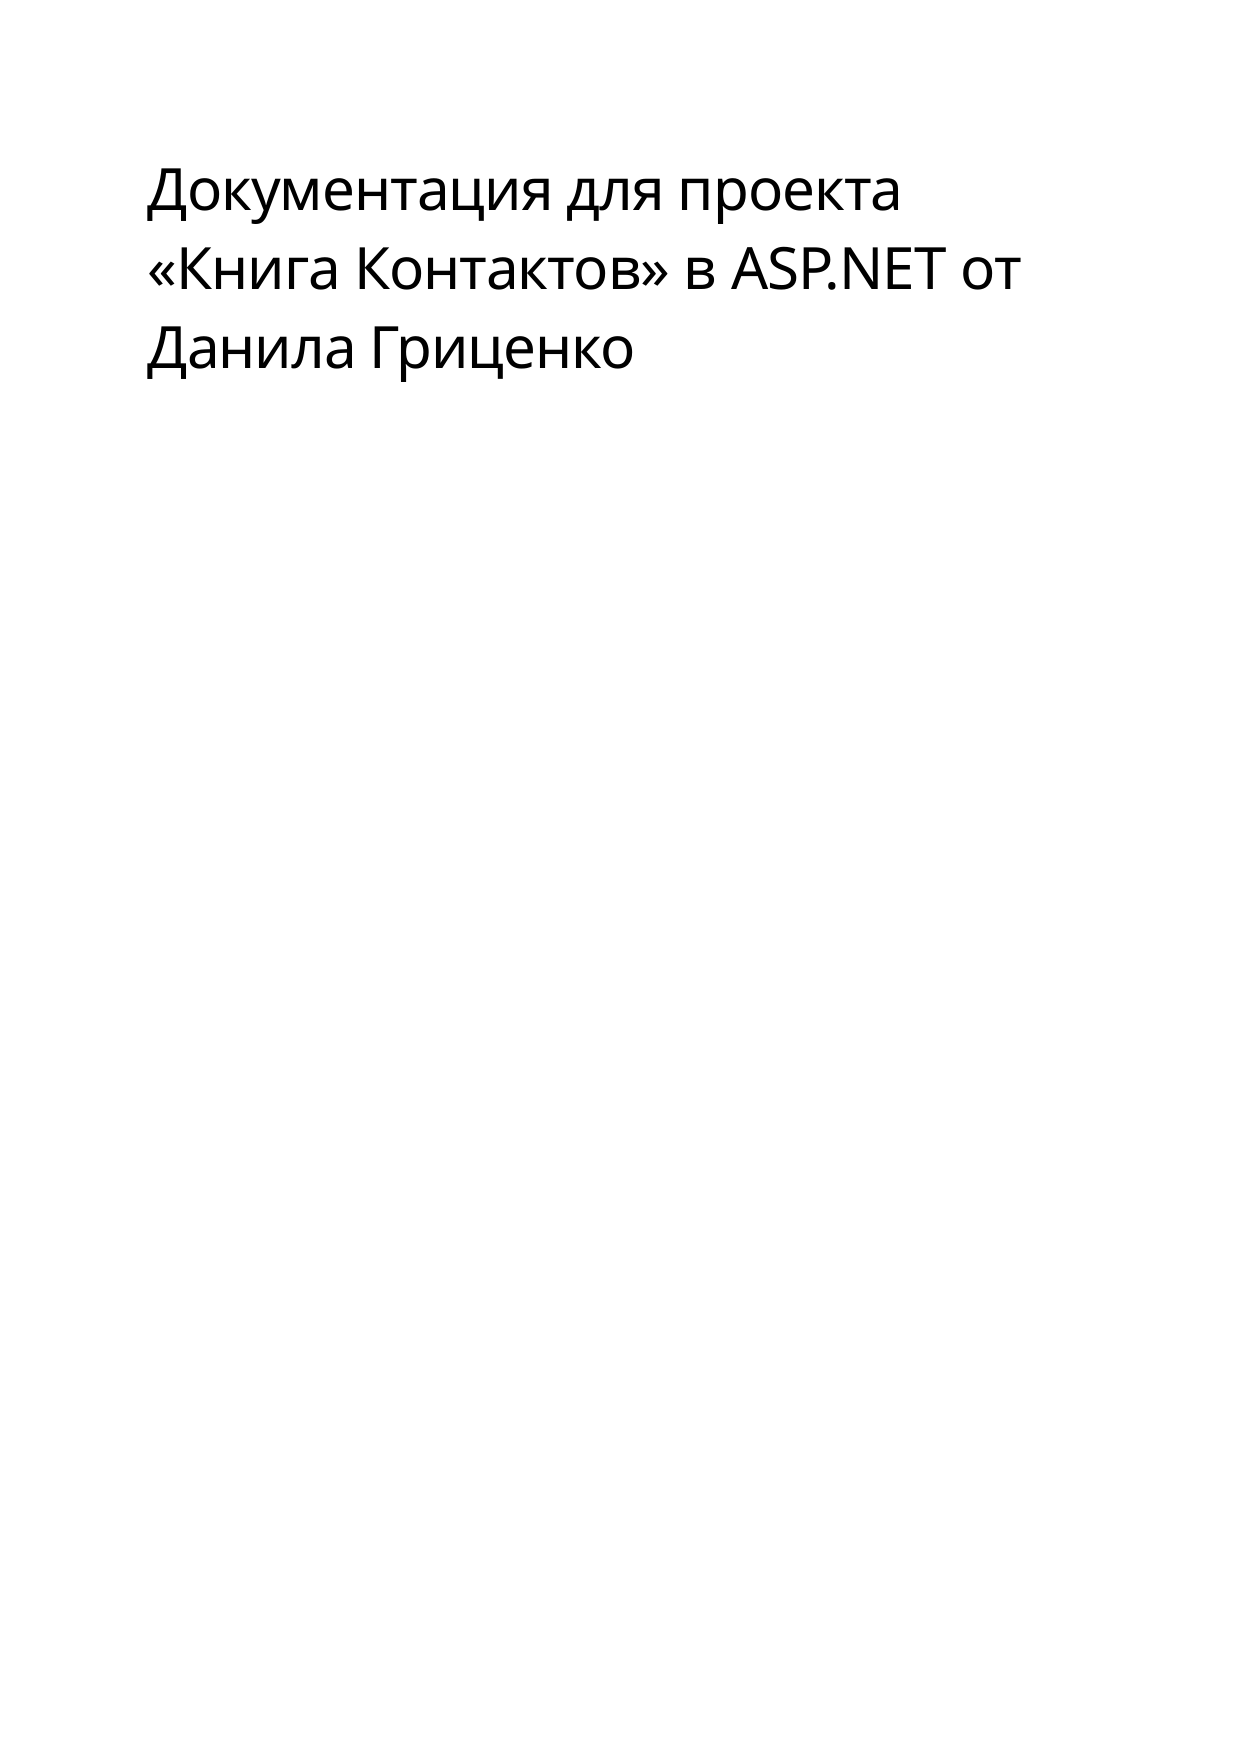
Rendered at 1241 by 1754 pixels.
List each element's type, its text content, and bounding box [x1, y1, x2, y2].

title Документация для проекта «Книга Контактов» в ASP.NET от Данила Гриценко [148, 148, 1093, 386]
